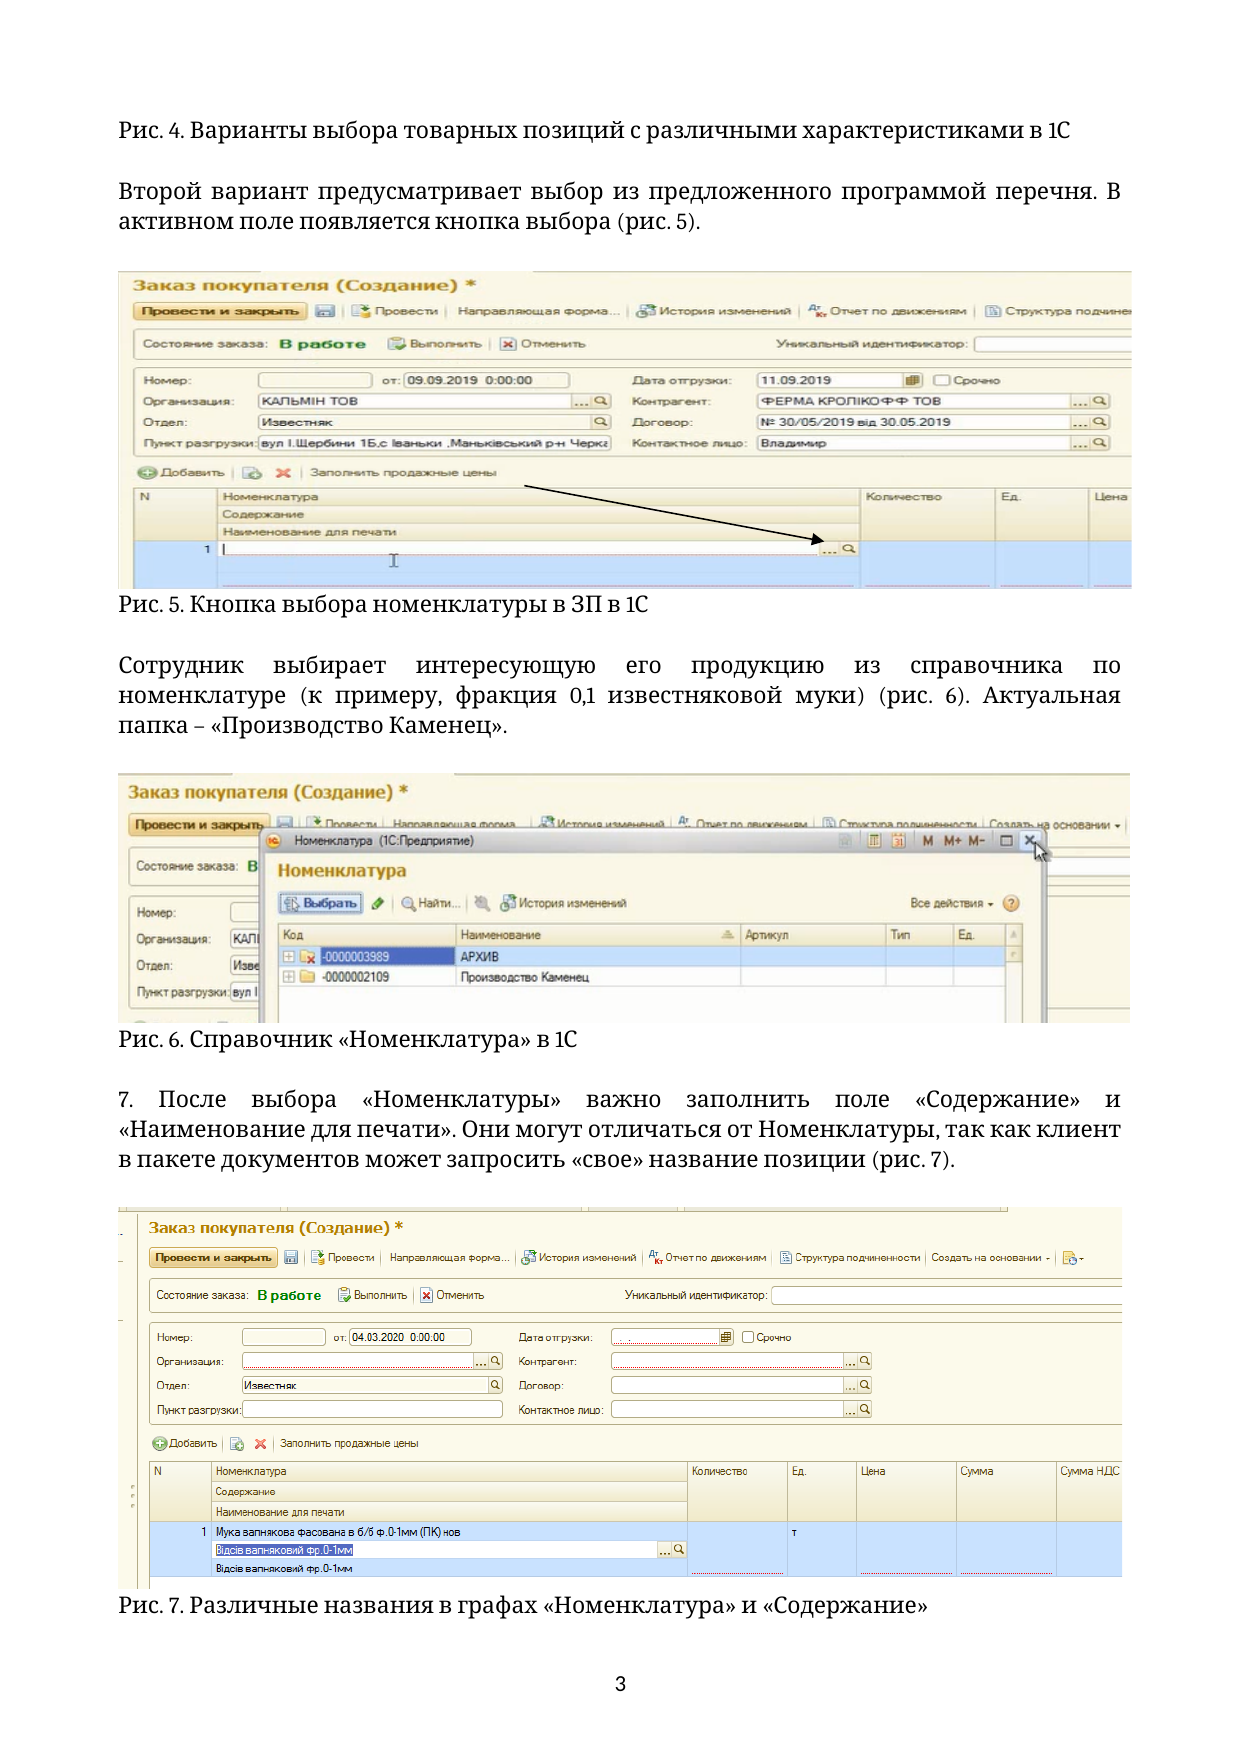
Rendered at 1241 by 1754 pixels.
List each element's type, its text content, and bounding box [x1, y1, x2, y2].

text Рис. 7. Различные названия в графах «Номенклатура» и «Содержание» [118, 1593, 1122, 1619]
text 7. После выбора «Номенклатуры» важно заполнить поле «Содержание» и «Наименование для печати». Они могут отличаться от Номенклатуры, так как клиент в пакете документов может запросить «свое» название позиции (рис. 7). [118, 1087, 1122, 1173]
text Рис. 4. Варианты выбора товарных позиций с различными характеристиками в 1С [118, 118, 1122, 144]
picture [118, 271, 1132, 589]
text Рис. 6. Справочник «Номенклатура» в 1С [118, 1026, 1122, 1053]
picture [118, 1207, 1123, 1589]
picture [118, 773, 1130, 1023]
text Сотрудник выбирает интересующую его продукцию из справочника по номенклатуре (к примеру, фракция 0,1 известняковой муки) (рис. 6). Актуальная папка – «Производство Каменец». [118, 652, 1122, 739]
text Рис. 5. Кнопка выбора номенклатуры в ЗП в 1С [118, 592, 1122, 618]
text Второй вариант предусматривает выбор из предложенного программой перечня. В активном поле появляется кнопка выбора (рис. 5). [118, 178, 1122, 235]
